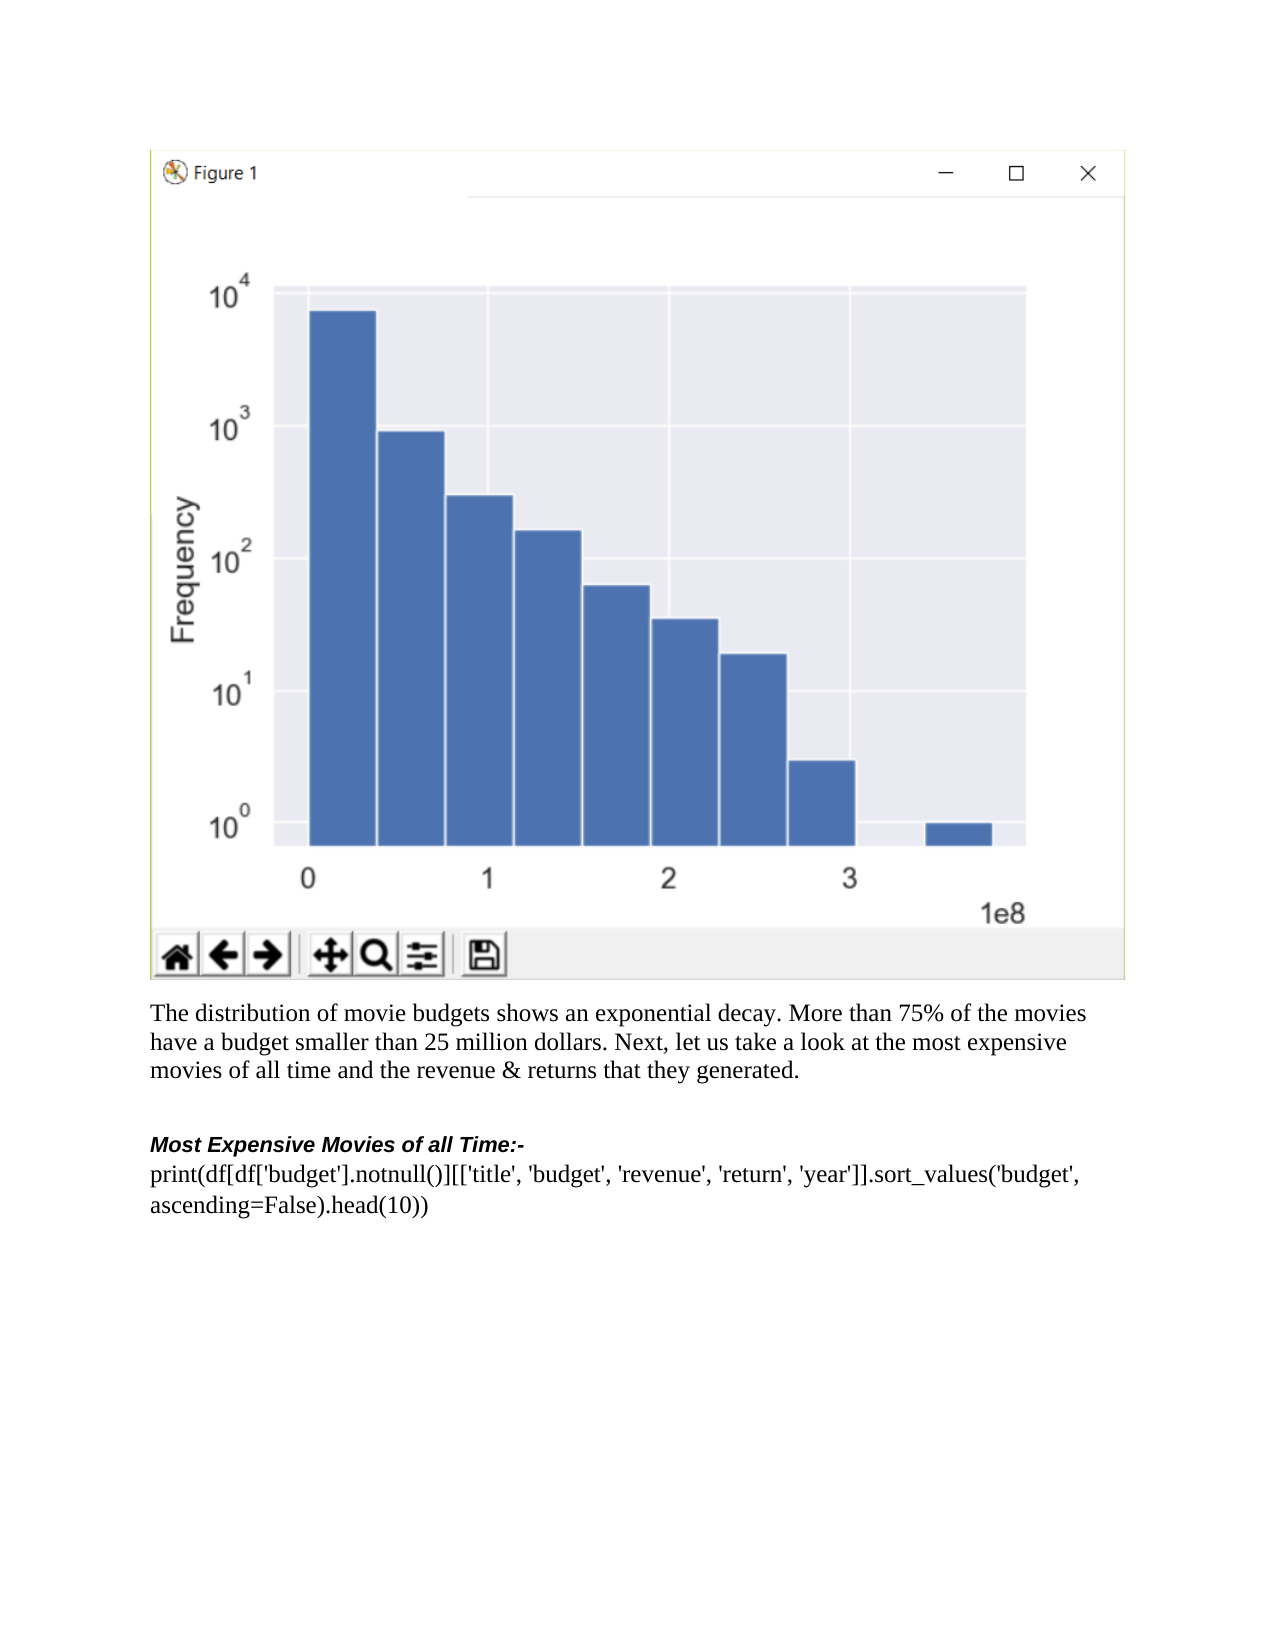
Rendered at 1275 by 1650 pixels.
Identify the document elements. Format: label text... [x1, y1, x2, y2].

text print(df[df['budget'].notnull()][['title', 'budget', 'revenue', 'return', 'year']].sort_values('budget', ascending=False).head(10)) [150, 1159, 1125, 1219]
subtitle Most Expensive Movies of all Time:- [150, 1132, 1125, 1157]
picture [150, 150, 1125, 980]
text The distribution of movie budgets shows an exponential decay. More than 75% of the movies have a budget smaller than 25 million dollars. Next, let us take a look at the most expensive movies of all time and the revenue & returns that they generated. [800, 998, 1125, 1084]
